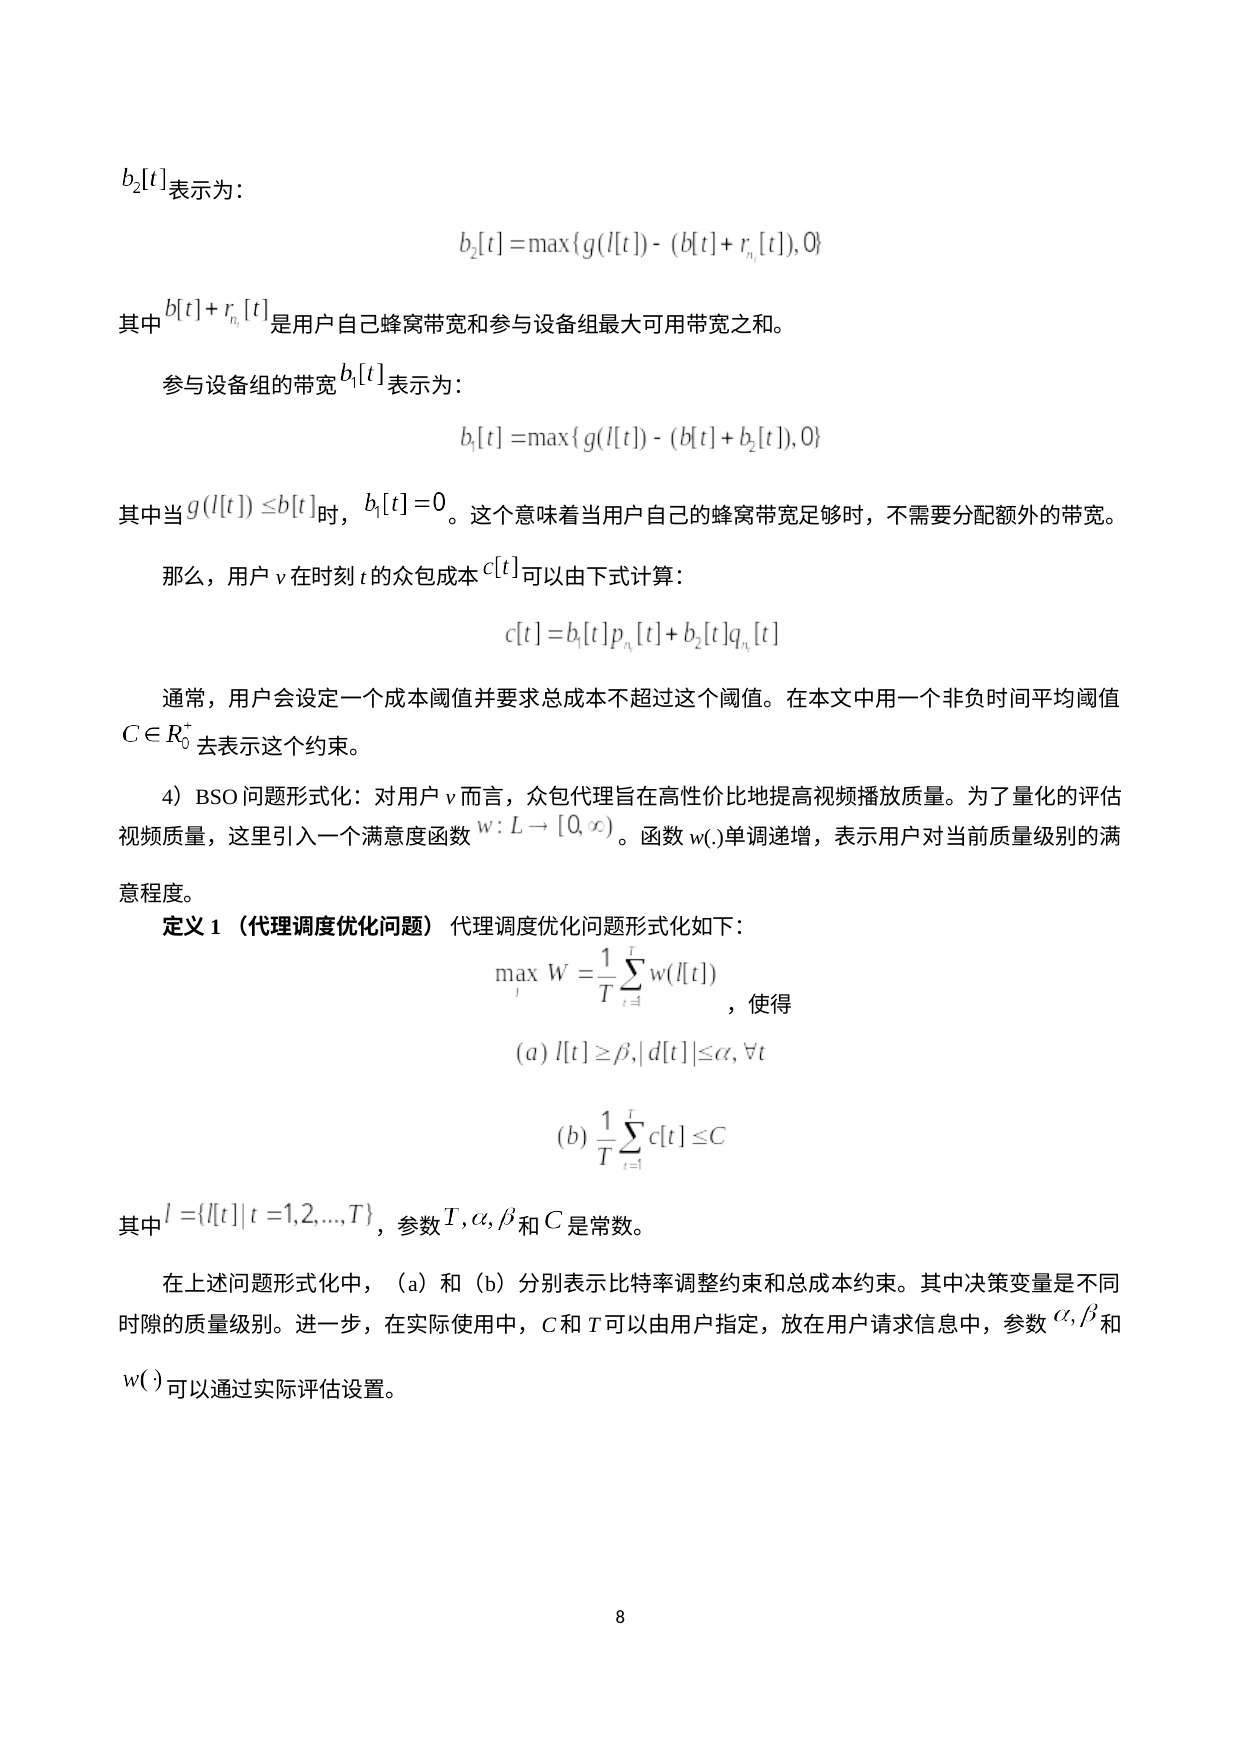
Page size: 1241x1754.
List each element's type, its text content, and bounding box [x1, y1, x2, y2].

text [118, 161, 1122, 226]
text 定义1 （代理调度优化问题） 代理调度优化问题形式化如下： [118, 908, 1122, 941]
text ，使得 [118, 941, 1122, 1038]
text 在上述问题形式化中，（a）和（b）分别表示比特率调整约束和总成本约束。其中决策变量是不同时隙的质量级别。进一步，在实际使用中，C和T可以由用户指定，放在用户请求信息中，参数和可以通过实际评估设置。 [118, 1266, 1122, 1428]
text 4）BSO问题形式化：对用户v而言，众包代理旨在高性价比地提高视频播放质量。为了量化的评估视频质量，这里引入一个满意度函数。函数w(.)单调递增，表示用户对当前质量级别的满意程度。 [118, 778, 1122, 908]
text 通常，用户会设定一个成本阈值并要求总成本不超过这个阈值。在本文中用一个非负时间平均阈值去表示这个约束。 [118, 681, 1122, 778]
text 其中当时，。这个意味着当用户自己的蜂窝带宽足够时，不需要分配额外的带宽。 [118, 486, 1122, 551]
text 其中是用户自己蜂窝带宽和参与设备组最大可用带宽之和。 [118, 291, 1122, 356]
text 那么，用户v在时刻t的众包成本可以由下式计算： [118, 551, 1122, 616]
text 其中，参数和是常数。 [118, 1201, 1122, 1266]
text 参与设备组的带宽表示为： [118, 356, 1122, 421]
